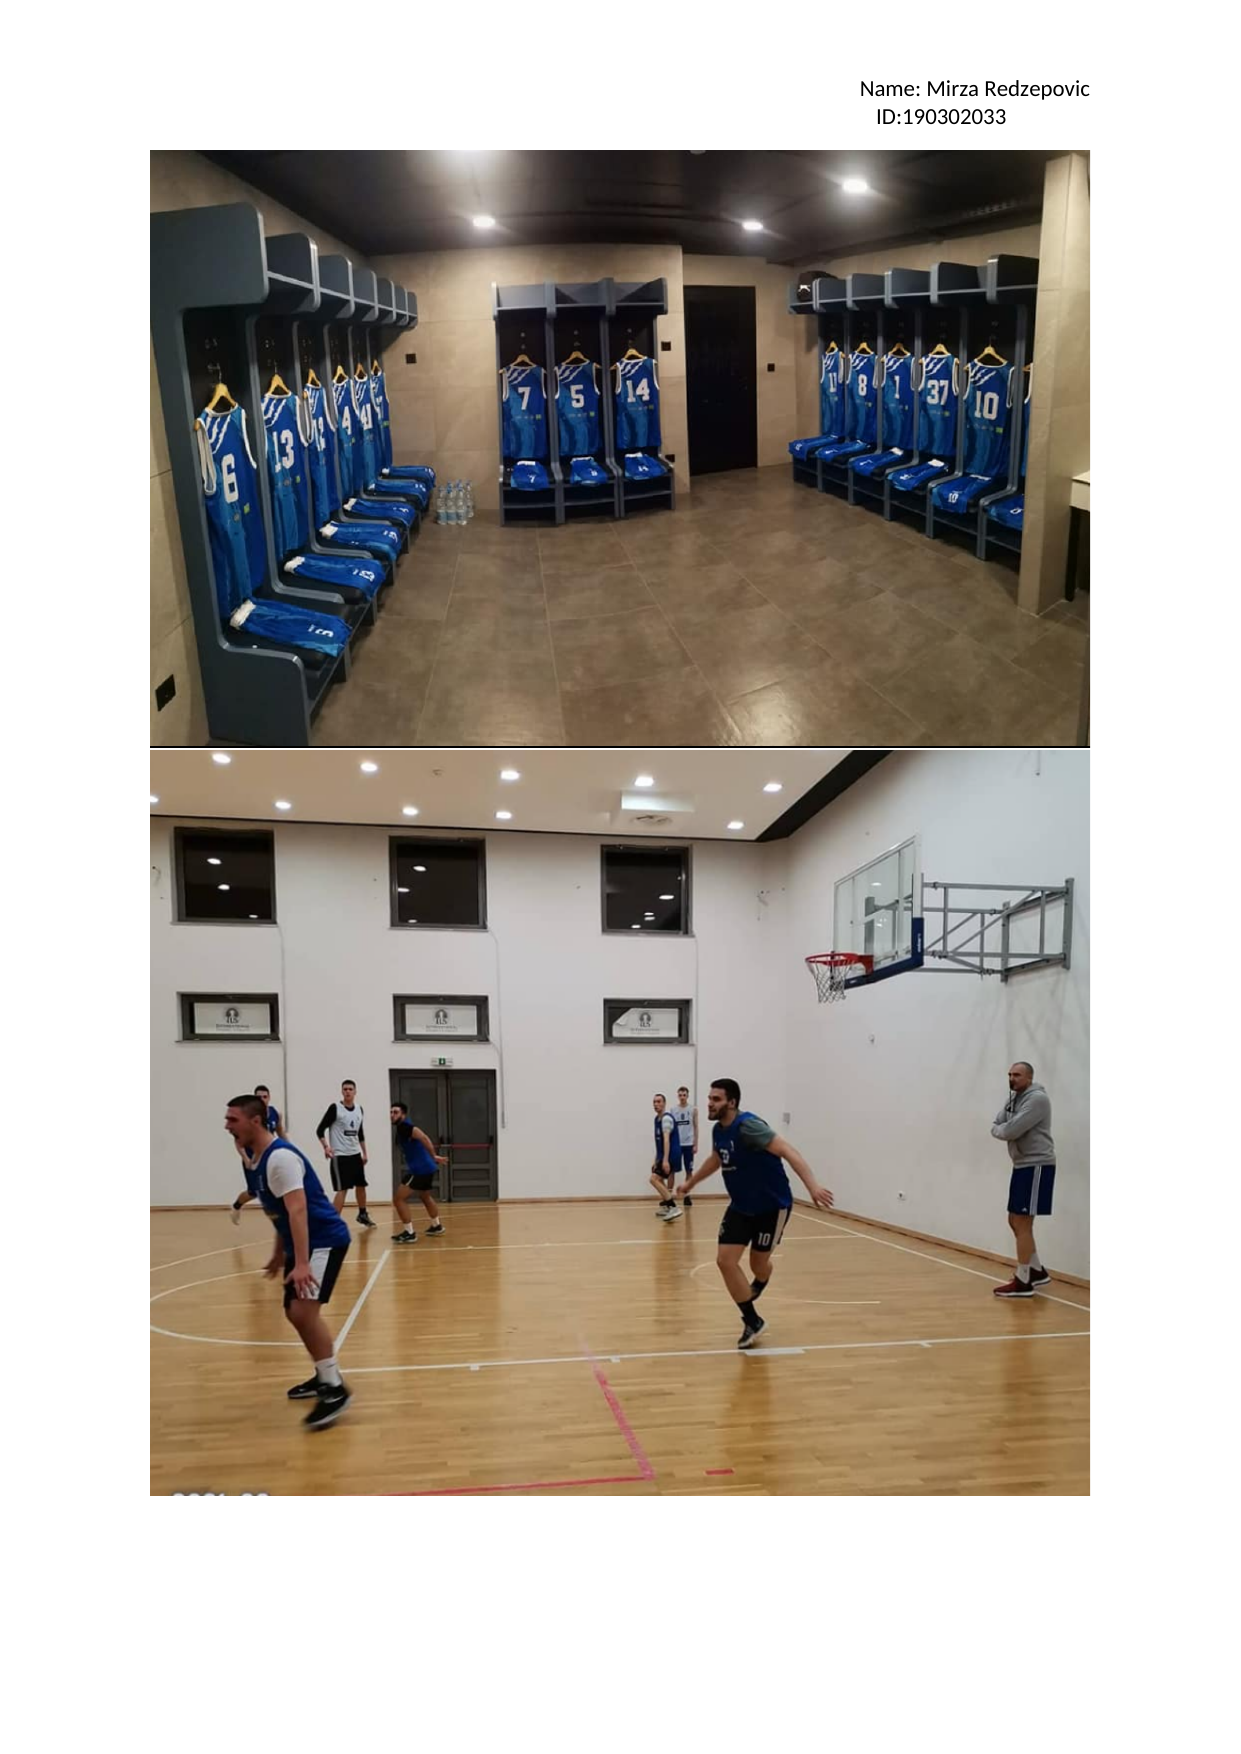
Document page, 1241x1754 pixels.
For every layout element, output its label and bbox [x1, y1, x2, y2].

picture [150, 750, 1091, 1496]
picture [150, 150, 1091, 748]
